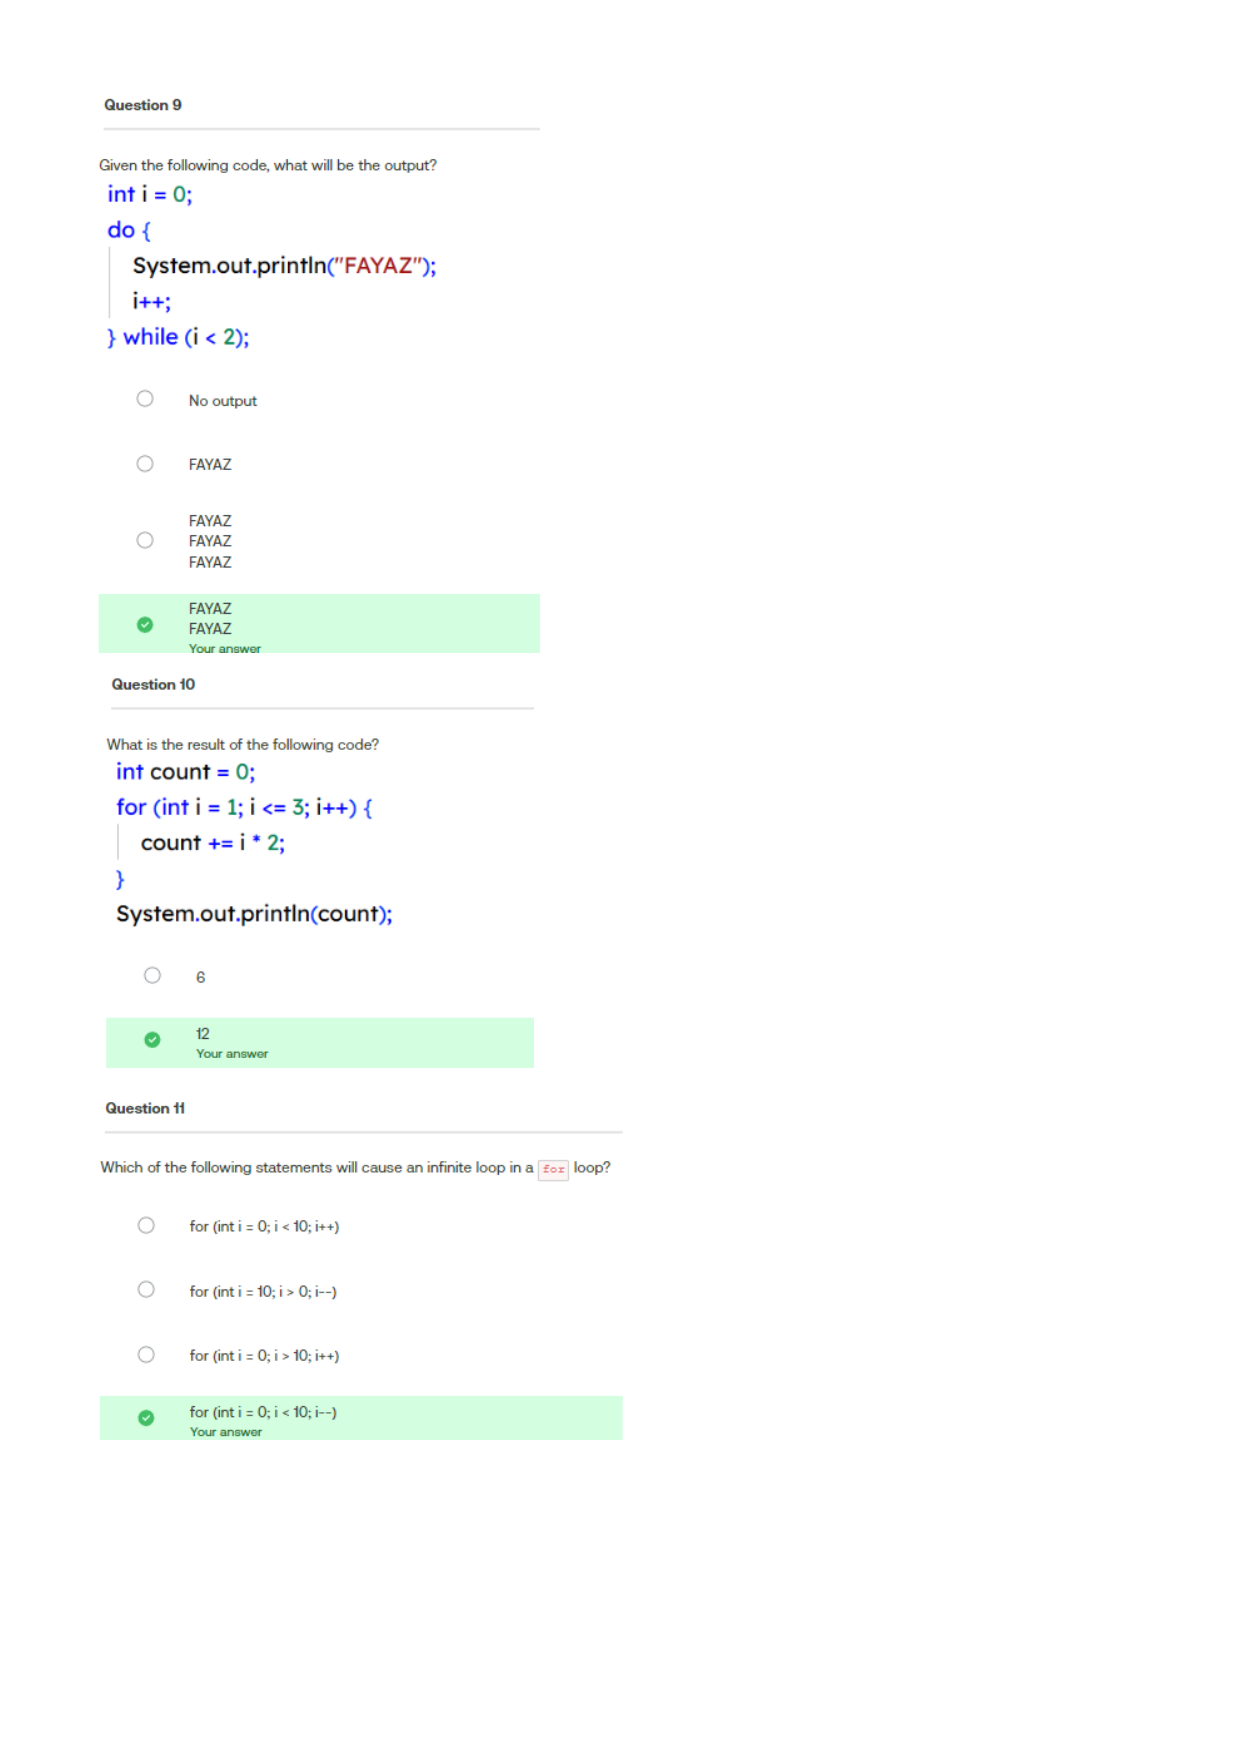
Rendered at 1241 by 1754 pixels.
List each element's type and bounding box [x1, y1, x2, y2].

picture [75, 1086, 623, 1440]
picture [75, 671, 534, 1068]
picture [75, 75, 540, 653]
